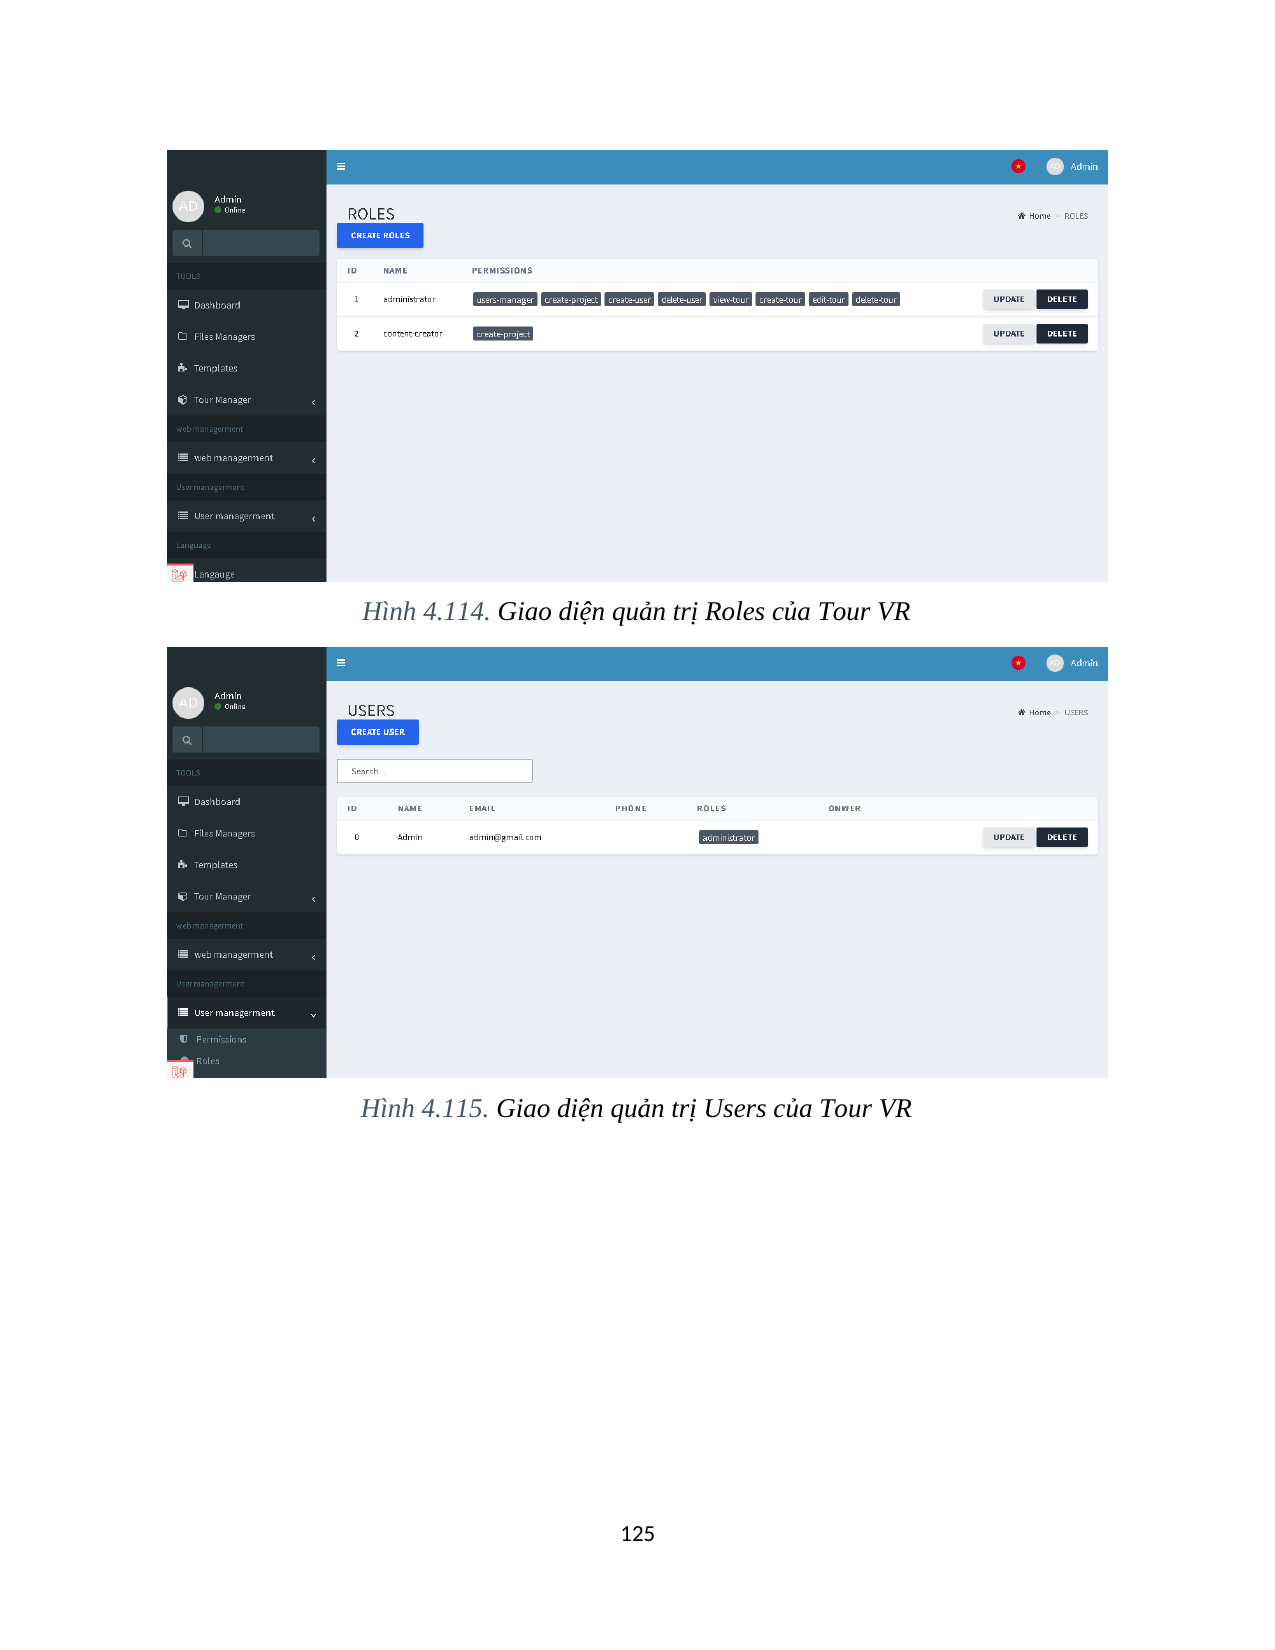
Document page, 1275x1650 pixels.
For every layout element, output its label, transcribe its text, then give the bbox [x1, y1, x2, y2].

picture [167, 647, 1108, 1078]
picture [167, 150, 1108, 582]
